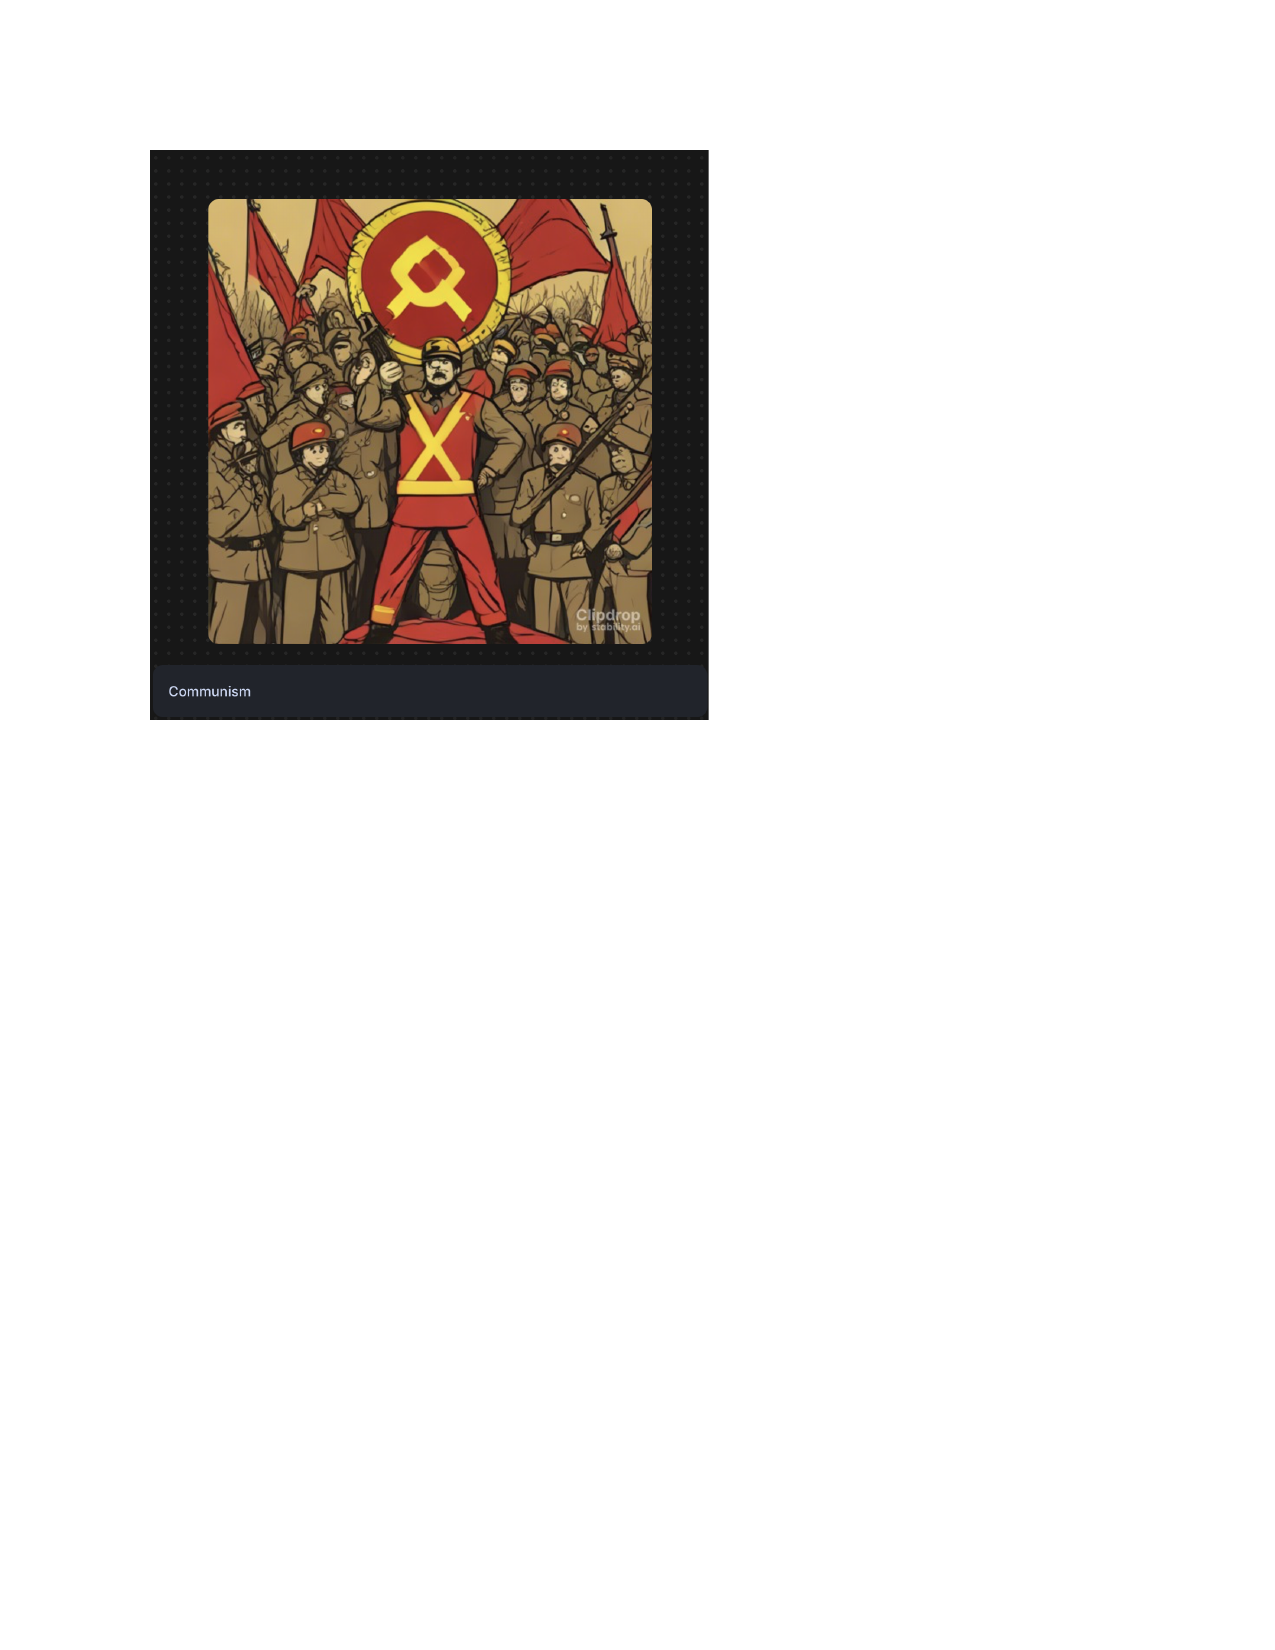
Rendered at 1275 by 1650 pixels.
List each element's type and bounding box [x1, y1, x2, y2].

picture [150, 150, 709, 720]
